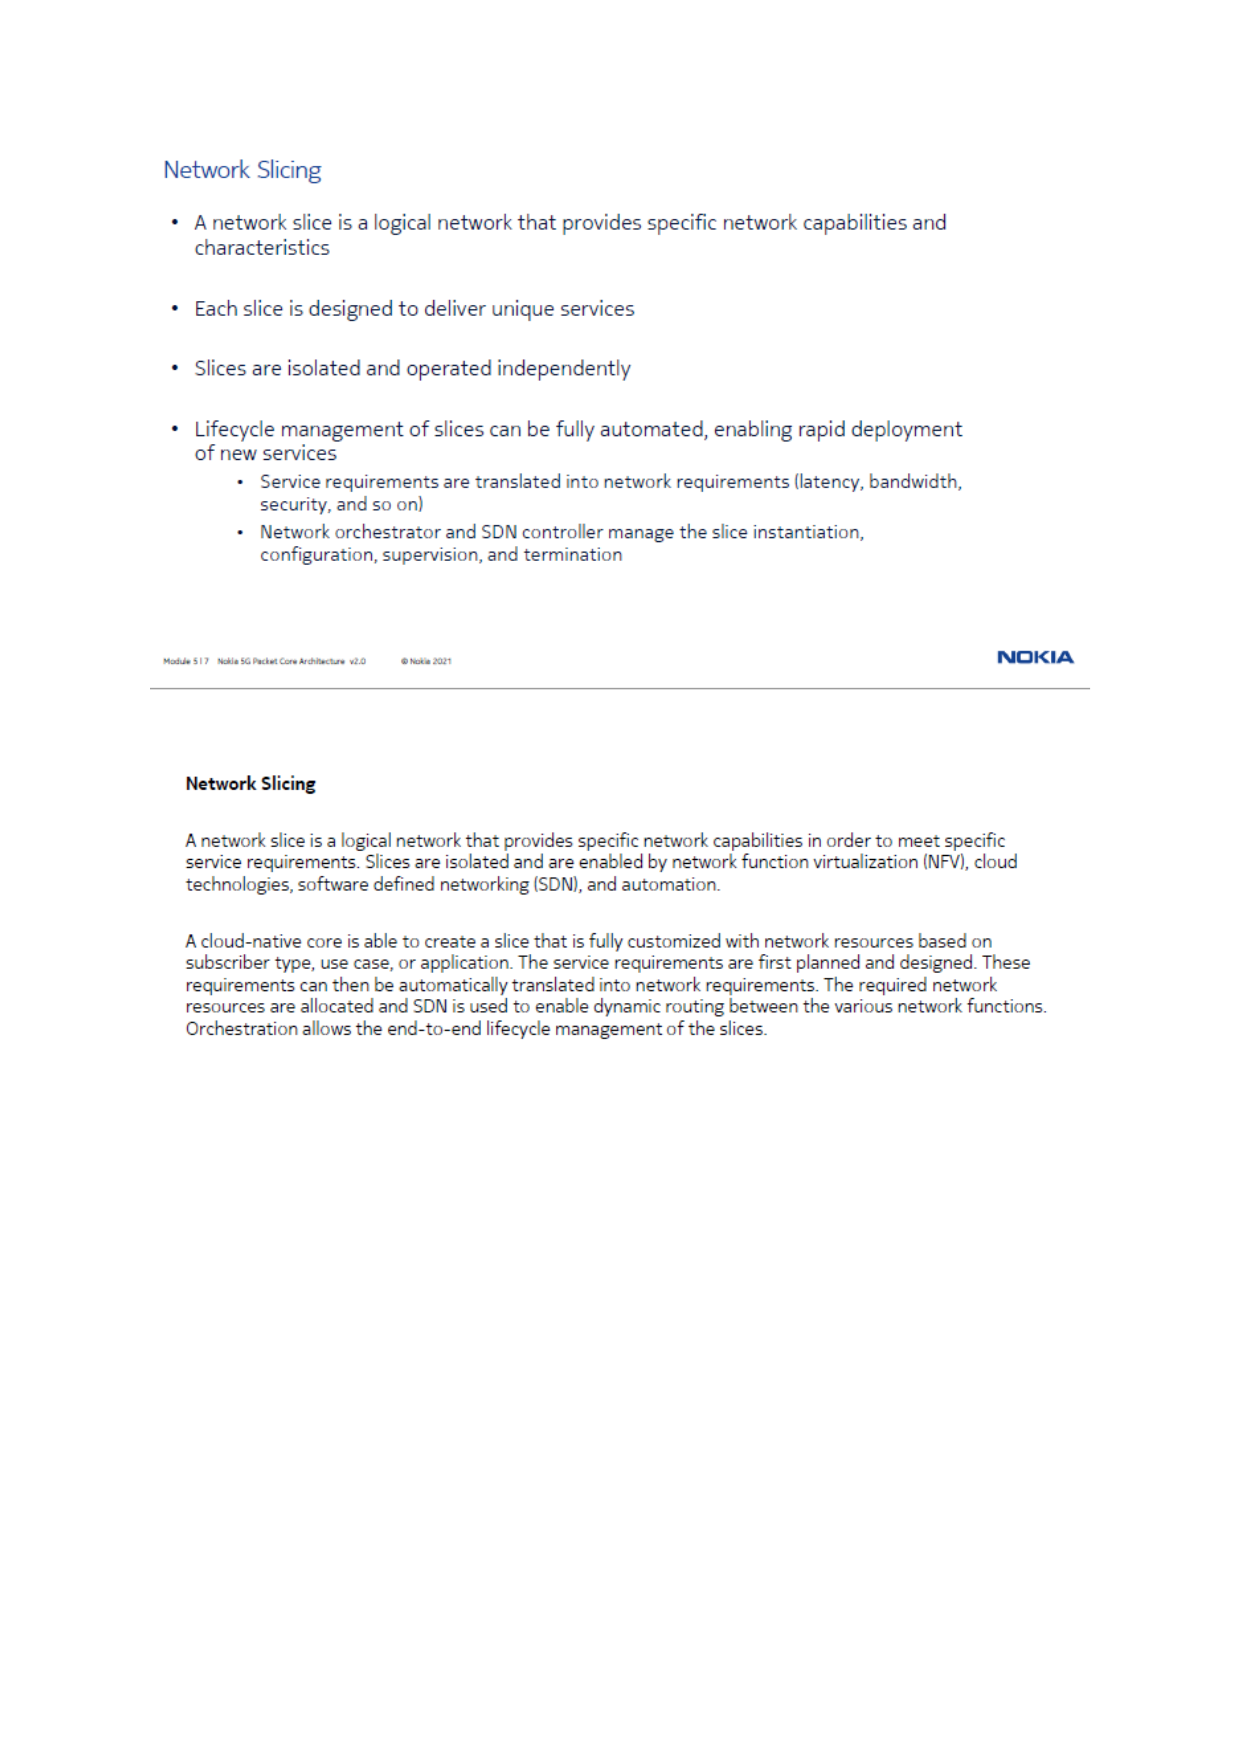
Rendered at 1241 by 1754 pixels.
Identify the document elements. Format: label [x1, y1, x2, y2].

picture [150, 150, 1091, 1059]
